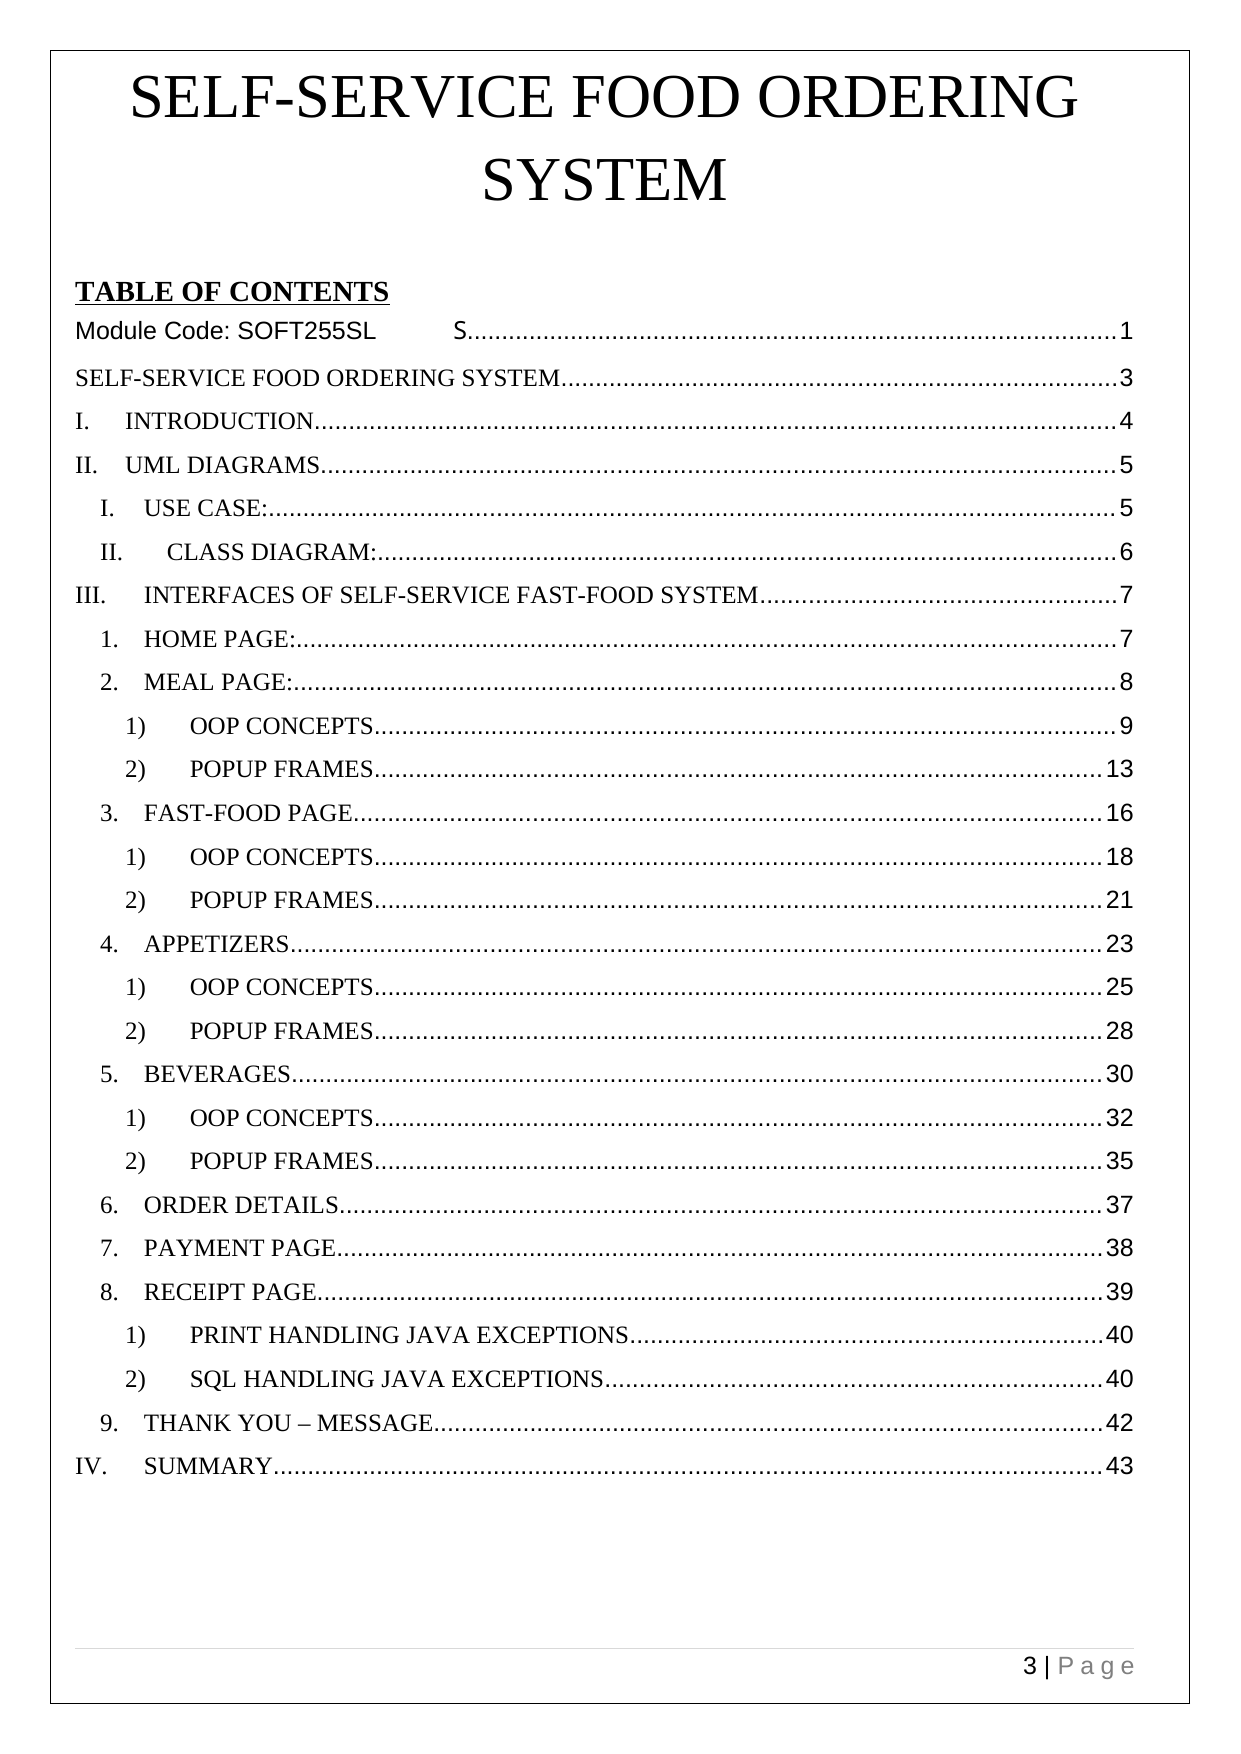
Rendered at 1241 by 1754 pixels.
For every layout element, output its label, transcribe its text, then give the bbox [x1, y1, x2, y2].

subtitle SELF-SERVICE FOOD ORDERING SYSTEM [75, 59, 1134, 214]
